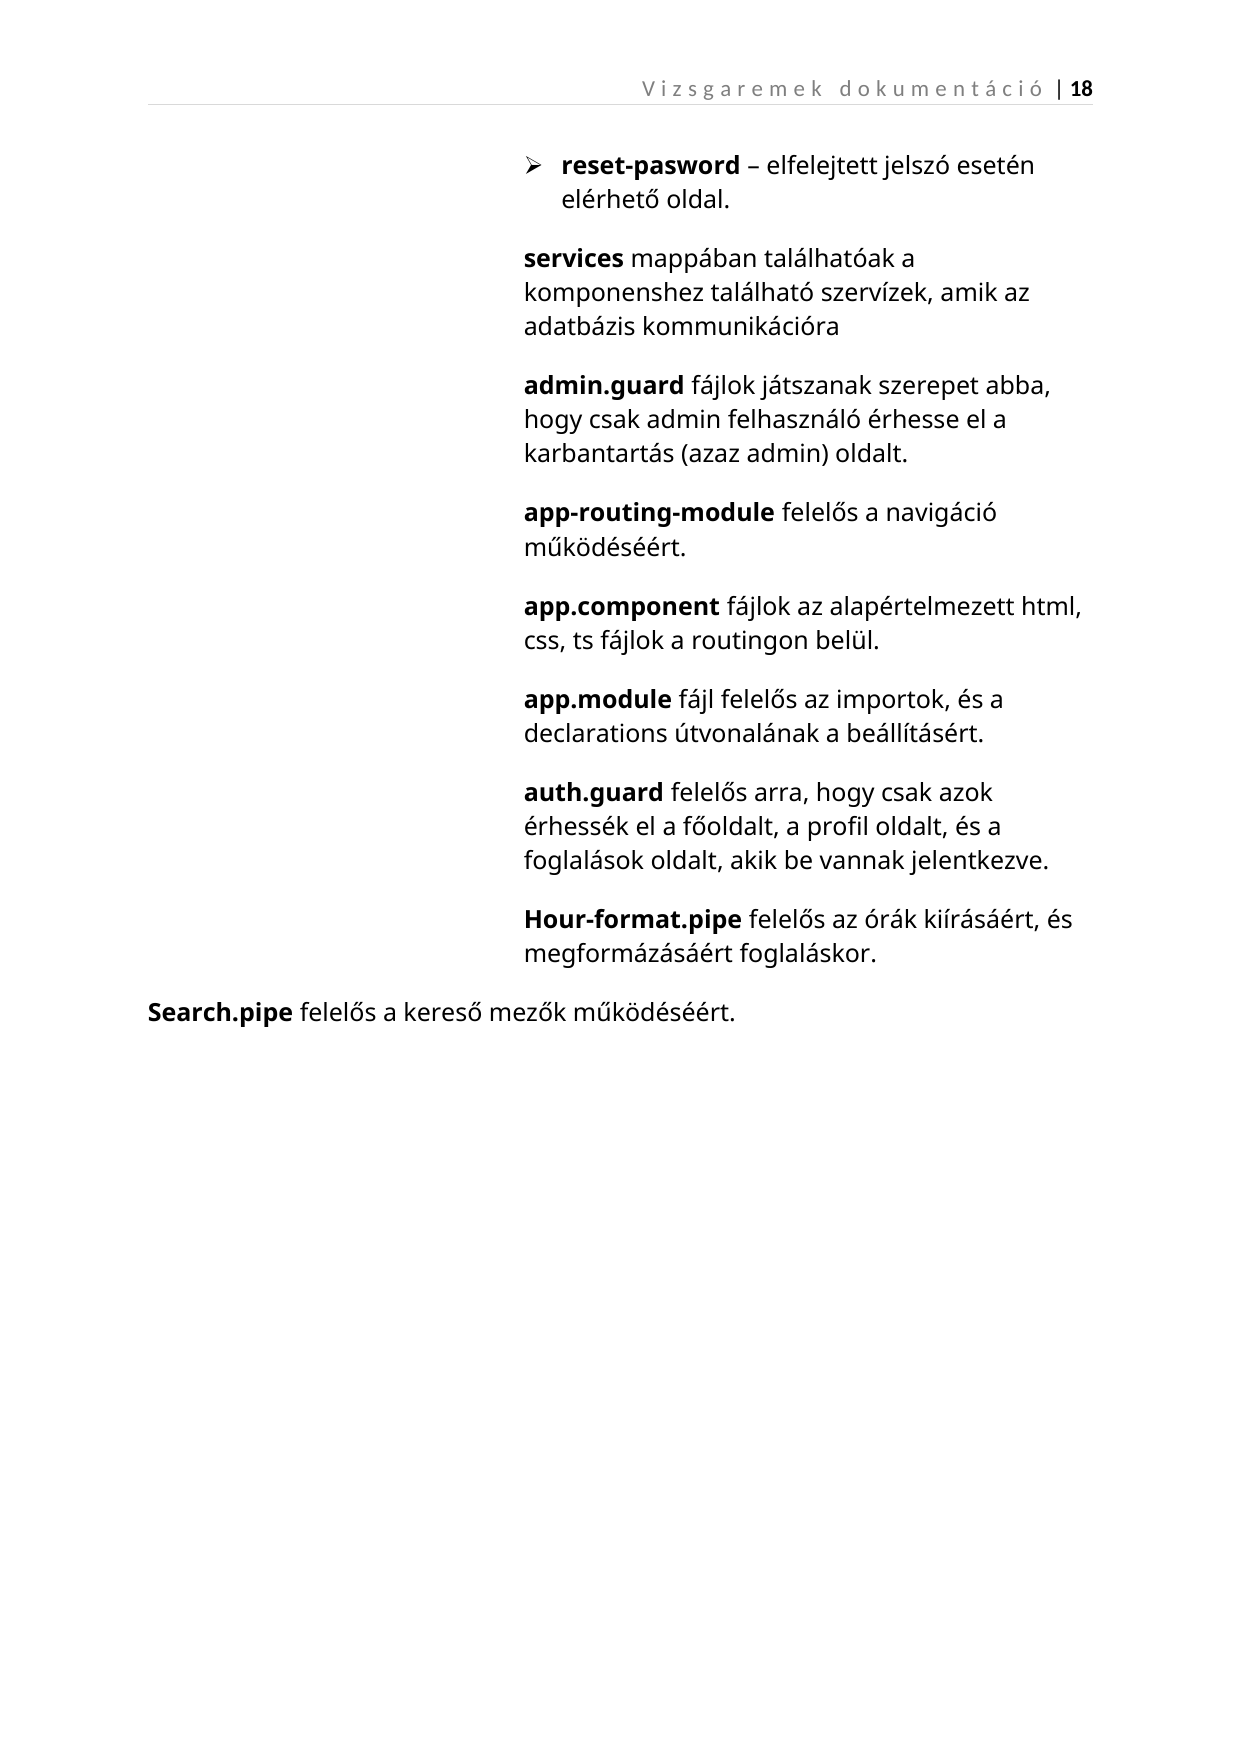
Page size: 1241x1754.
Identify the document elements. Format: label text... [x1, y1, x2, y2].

text Search.pipe felelős a kereső mezők működéséért. [148, 995, 1093, 1029]
text Hour-format.pipe felelős az órák kiírásáért, és megformázásáért foglaláskor. [523, 902, 1093, 970]
text app.module fájl felelős az importok, és a declarations útvonalának a beállításért. [523, 681, 1093, 749]
list reset-pasword – elfelejtett jelszó esetén elérhető oldal. [523, 148, 1093, 216]
text app-routing-module felelős a navigáció működéséért. [523, 495, 1093, 563]
text admin.guard fájlok játszanak szerepet abba, hogy csak admin felhasználó érhesse el a karbantartás (azaz admin) oldalt. [523, 368, 1093, 470]
text services mappában találhatóak a komponenshez található szervízek, amik az adatbázis kommunikációra [523, 241, 1093, 343]
text app.component fájlok az alapértelmezett html, css, ts fájlok a routingon belül. [523, 588, 1093, 656]
text auth.guard felelős arra, hogy csak azok érhessék el a főoldalt, a profil oldalt, és a foglalások oldalt, akik be vannak jelentkezve. [523, 774, 1093, 877]
